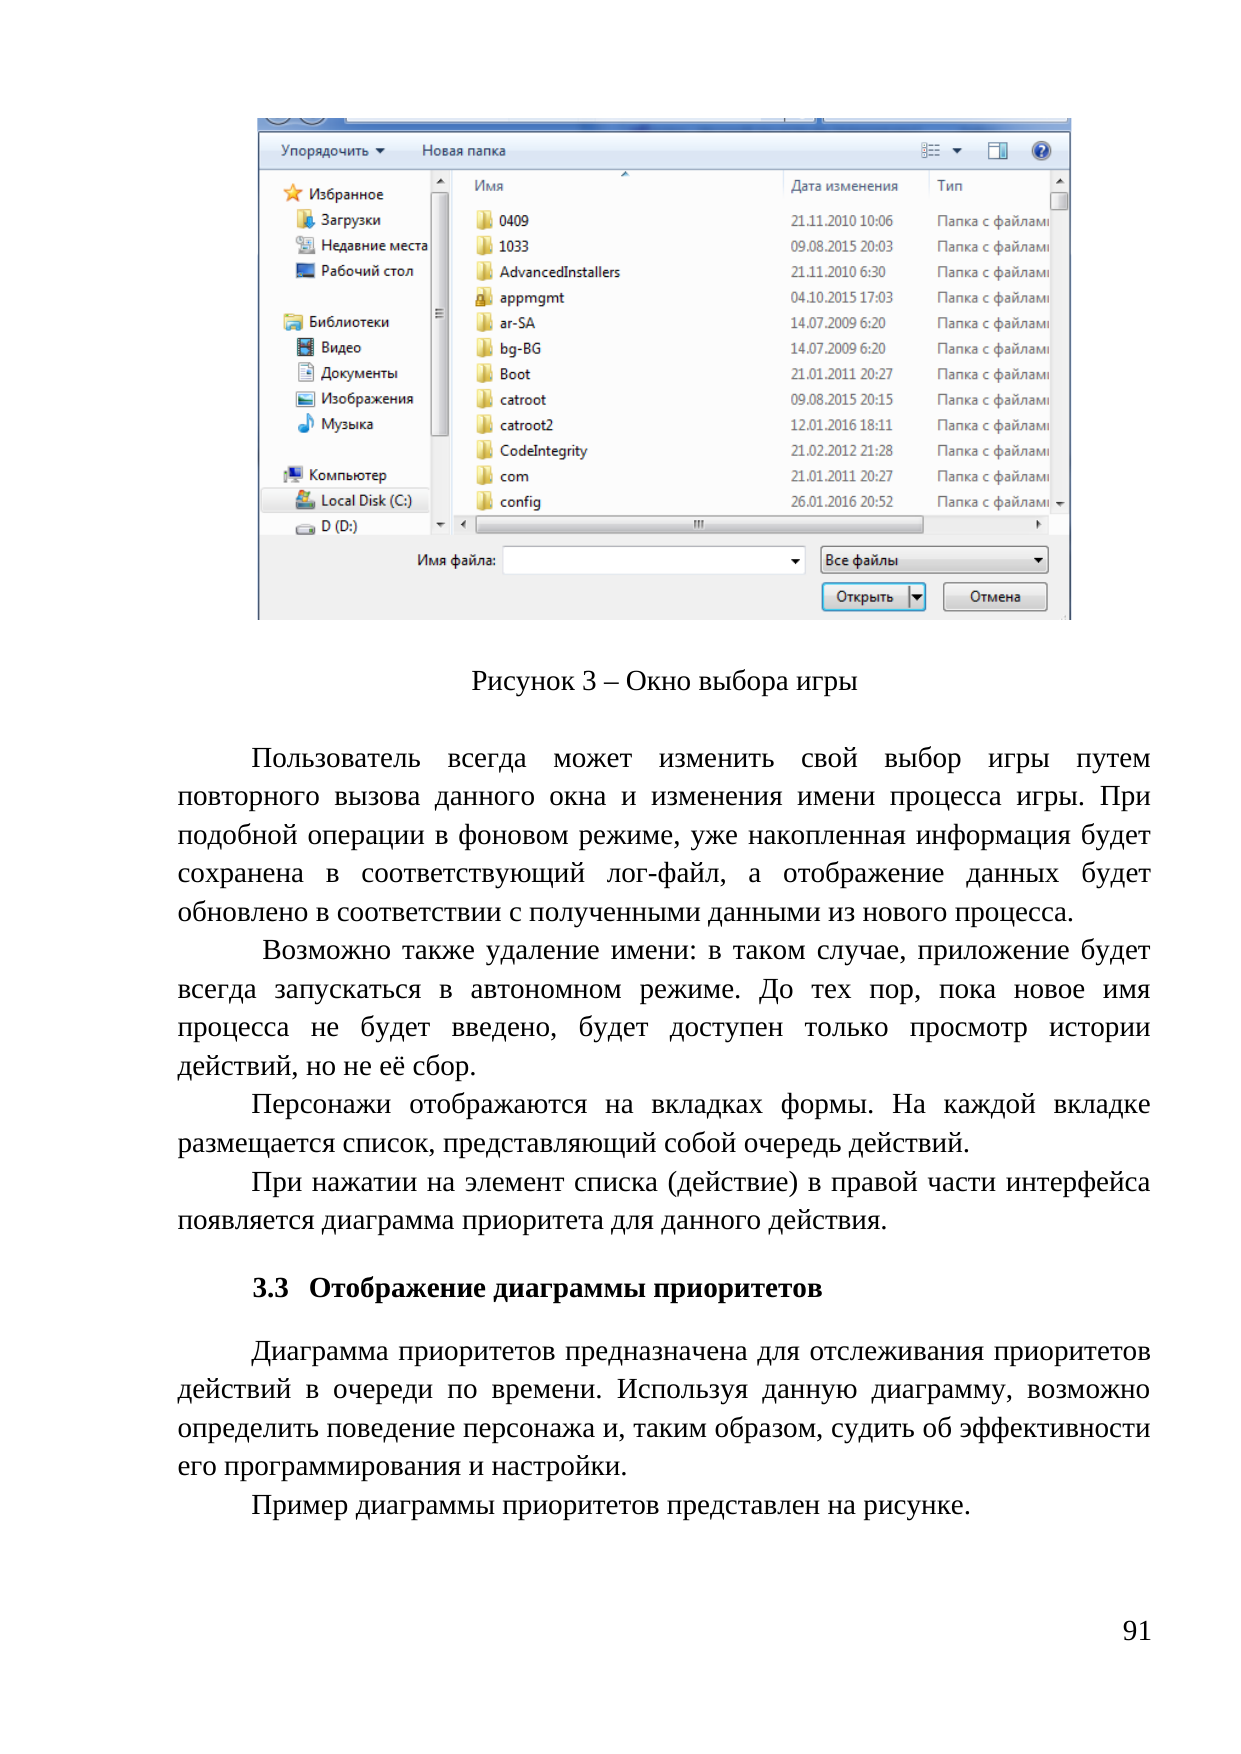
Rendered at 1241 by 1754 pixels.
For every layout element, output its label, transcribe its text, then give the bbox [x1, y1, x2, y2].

text Возможно также удаление имени: в таком случае, приложение будет всегда запускаться в автономном режиме. До тех пор, пока новое имя процесса не будет введено, будет доступен только просмотр истории действий, но не её сбор. [177, 932, 1152, 1082]
text 3.3 Отображение диаграммы приоритетов [252, 1270, 1152, 1303]
text Пользователь всегда может изменить свой выбор игры путем повторного вызова данного окна и изменения имени процесса игры. При подобной операции в фоновом режиме, уже накопленная информация будет сохранена в соответствующий лог-файл, а отображение данных будет обновлено в соответствии с полученными данными из нового процесса. [177, 740, 1152, 927]
text Диаграмма приоритетов предназначена для отслеживания приоритетов действий в очереди по времени. Используя данную диаграмму, возможно определить поведение персонажа и, таким образом, судить об эффективности его программирования и настройки. [177, 1333, 1152, 1482]
text Пример диаграммы приоритетов представлен на рисунке. [177, 1487, 1152, 1520]
text При нажатии на элемент списка (действие) в правой части интерфейса появляется диаграмма приоритета для данного действия. [177, 1164, 1152, 1236]
text Персонажи отображаются на вкладках формы. На каждой вкладке размещается список, представляющий собой очередь действий. [177, 1087, 1152, 1159]
picture [257, 118, 1072, 620]
text Рисунок 3 – Окно выбора игры [177, 663, 1152, 696]
